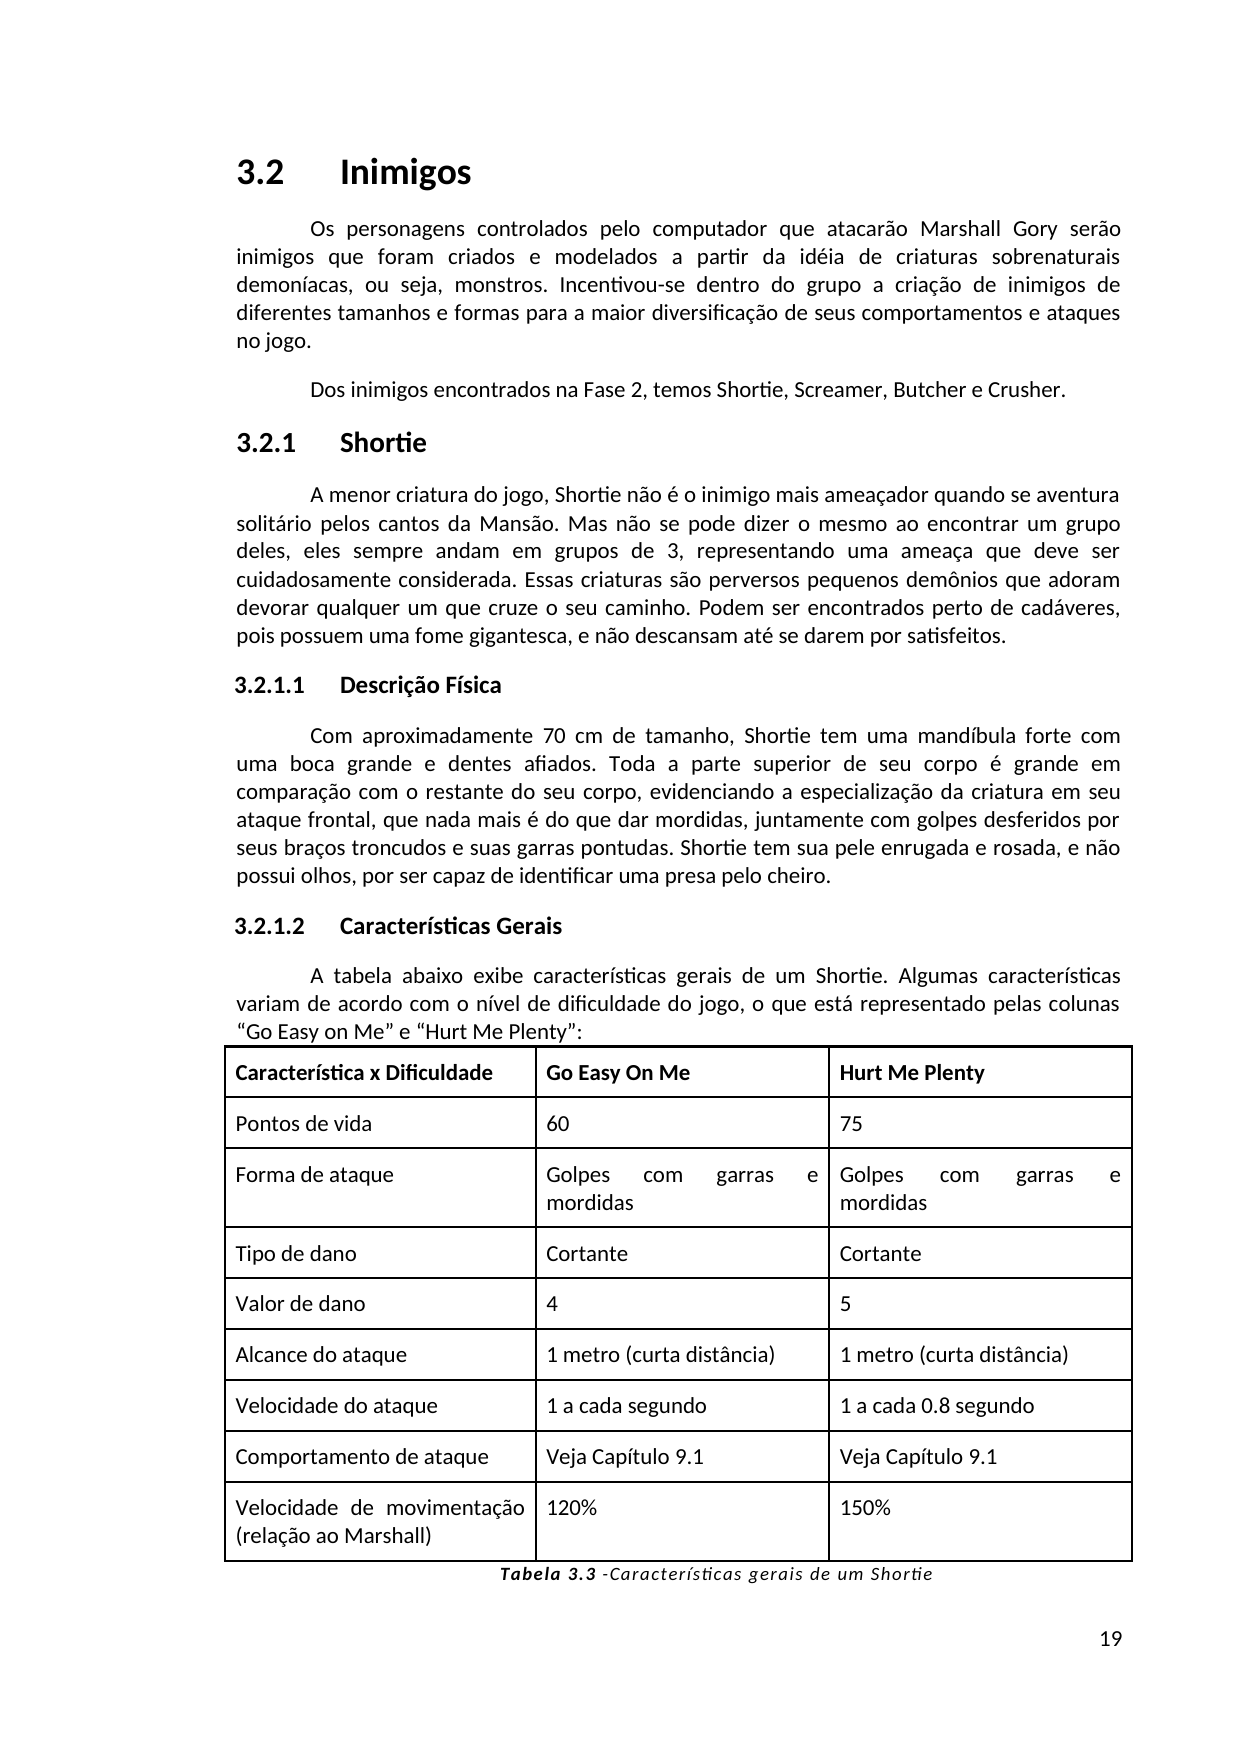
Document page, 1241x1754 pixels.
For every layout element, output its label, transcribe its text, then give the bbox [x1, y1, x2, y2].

table_cell 150% [830, 1483, 1131, 1560]
table_cell Tipo de dano [226, 1228, 535, 1277]
text Com aproximadamente 70 cm de tamanho, Shortie tem uma mandíbula forte com uma boca grande e dentes afiados. Toda a parte superior de seu corpo é grande em comparação com o restante do seu corpo, evidenciando a especialização da criatura em seu ataque frontal, que nada mais é do que dar mordidas, juntamente com golpes desferidos por seus braços troncudos e suas garras pontudas. Shortie tem sua pele enrugada e rosada, e não possui olhos, por ser capaz de identificar uma presa pelo cheiro. [236, 721, 1122, 889]
subtitle Descrição Física [234, 669, 1122, 700]
table_cell Veja Capítulo 9.1 [537, 1432, 828, 1481]
table_cell Comportamento de ataque [226, 1432, 535, 1481]
table_cell 75 [830, 1098, 1131, 1147]
table_cell Golpes com garras e mordidas [537, 1149, 828, 1226]
table_cell Velocidade de movimentação (relação ao Marshall) [226, 1483, 535, 1560]
table_cell Velocidade do ataque [226, 1381, 535, 1430]
table_cell Valor de dano [226, 1279, 535, 1328]
table_cell 1 metro (curta distância) [830, 1330, 1131, 1379]
text Os personagens controlados pelo computador que atacarão Marshall Gory serão inimigos que foram criados e modelados a partir da idéia de criaturas sobrenaturais demoníacas, ou seja, monstros. Incentivou-se dentro do grupo a criação de inimigos de diferentes tamanhos e formas para a maior diversificação de seus comportamentos e ataques no jogo. [236, 214, 1122, 354]
subtitle Tabela 3.3 -Características gerais de um Shortie [236, 1562, 1122, 1585]
table_header Go Easy On Me [537, 1048, 828, 1096]
table_cell Cortante [830, 1228, 1131, 1277]
table_header Característica x Dificuldade [226, 1048, 535, 1096]
table_cell Golpes com garras e mordidas [830, 1149, 1131, 1226]
table_cell Pontos de vida [226, 1098, 535, 1147]
subtitle Características Gerais [234, 910, 1122, 940]
table_header Hurt Me Plenty [830, 1048, 1131, 1096]
subtitle Inimigos [236, 148, 1122, 193]
text Dos inimigos encontrados na Fase 2, temos Shortie, Screamer, Butcher e Crusher. [236, 375, 1122, 403]
table_cell 1 metro (curta distância) [537, 1330, 828, 1379]
table_cell Forma de ataque [226, 1149, 535, 1226]
text A menor criatura do jogo, Shortie não é o inimigo mais ameaçador quando se aventura solitário pelos cantos da Mansão. Mas não se pode dizer o mesmo ao encontrar um grupo deles, eles sempre andam em grupos de 3, representando uma ameaça que deve ser cuidadosamente considerada. Essas criaturas são perversos pequenos demônios que adoram devorar qualquer um que cruze o seu caminho. Podem ser encontrados perto de cadáveres, pois possuem uma fome gigantesca, e não descansam até se darem por satisfeitos. [236, 481, 1122, 649]
table_cell Veja Capítulo 9.1 [830, 1432, 1131, 1481]
table_cell 1 a cada segundo [537, 1381, 828, 1430]
table_cell 4 [537, 1279, 828, 1328]
table_cell 120% [537, 1483, 828, 1560]
text A tabela abaixo exibe características gerais de um Shortie. Algumas características variam de acordo com o nível de dificuldade do jogo, o que está representado pelas colunas “Go Easy on Me” e “Hurt Me Plenty”: [236, 961, 1122, 1045]
table_cell 5 [830, 1279, 1131, 1328]
table_cell Cortante [537, 1228, 828, 1277]
subtitle Shortie [236, 424, 1122, 460]
table_cell 1 a cada 0.8 segundo [830, 1381, 1131, 1430]
table_cell 60 [537, 1098, 828, 1147]
table_cell Alcance do ataque [226, 1330, 535, 1379]
